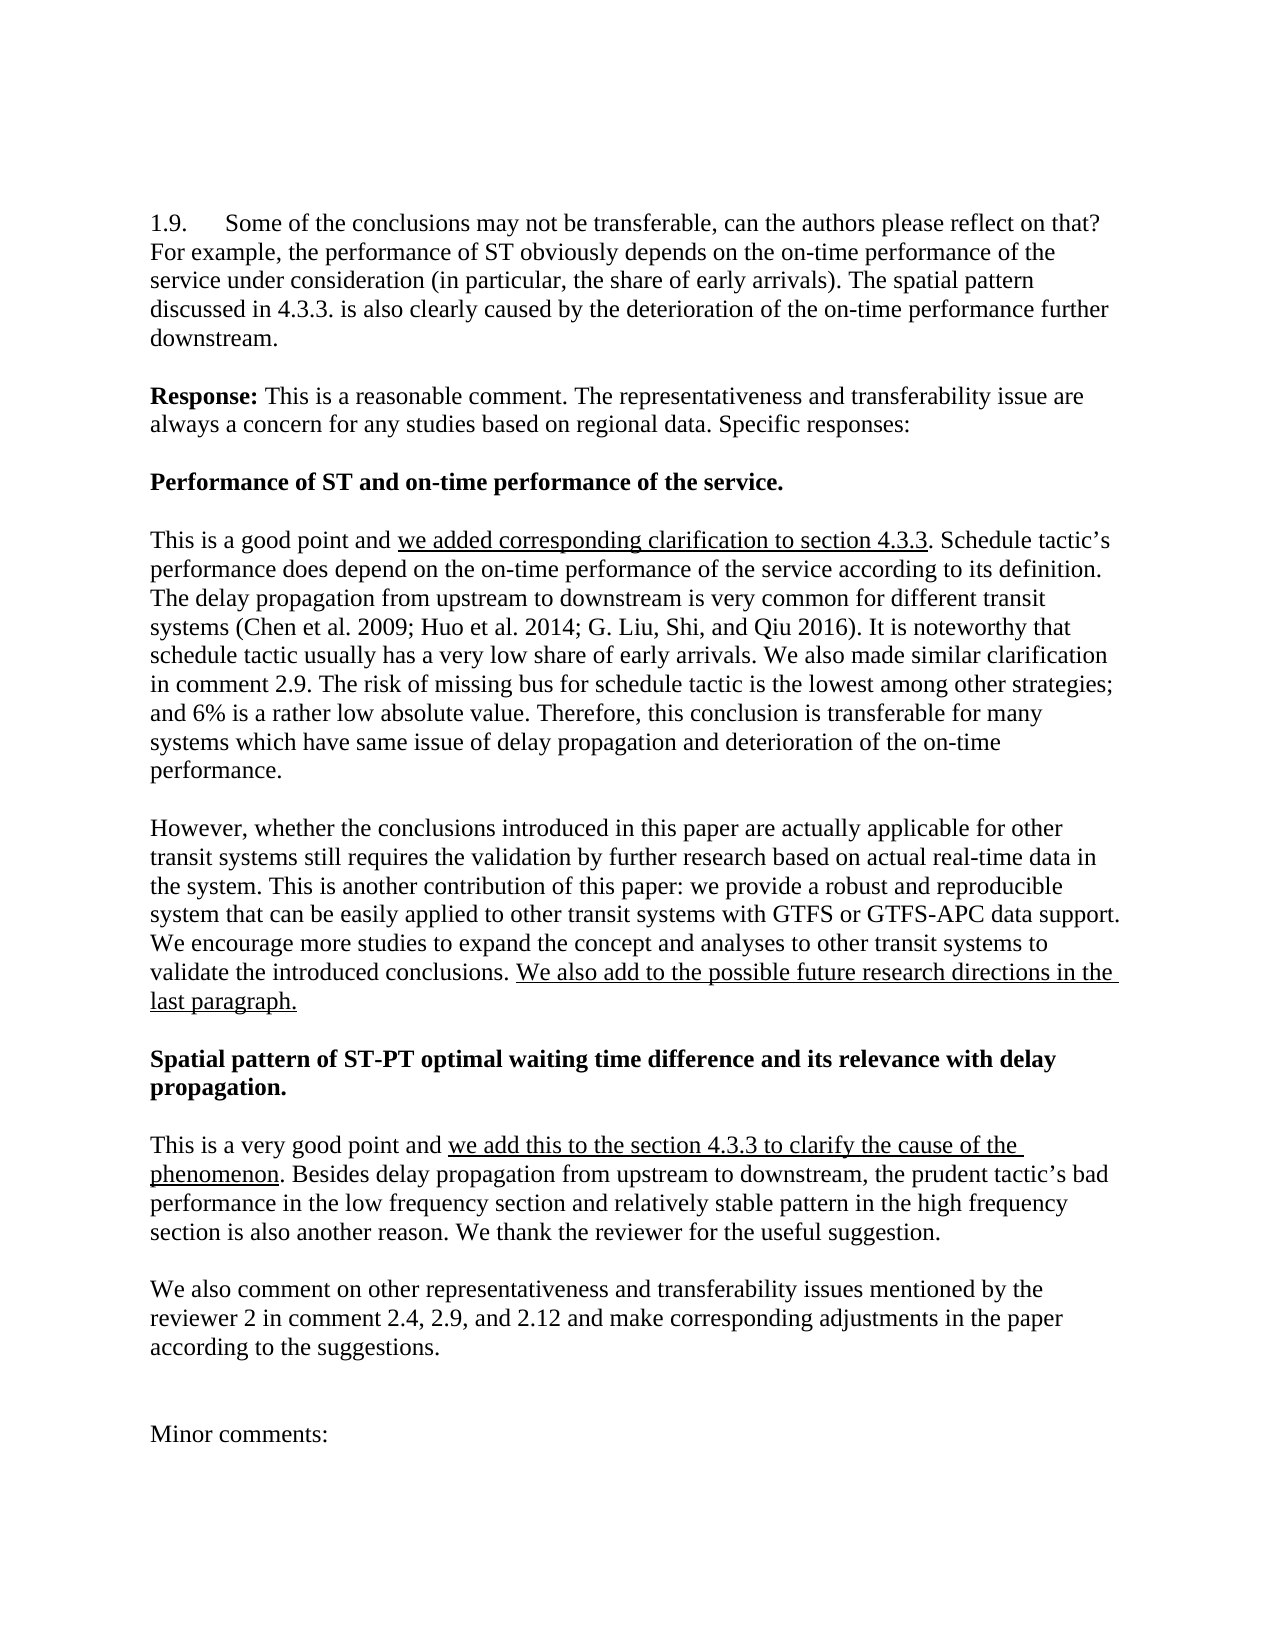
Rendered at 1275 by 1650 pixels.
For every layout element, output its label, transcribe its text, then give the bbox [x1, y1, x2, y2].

text Performance of ST and on-time performance of the service. [150, 467, 1125, 496]
text However, whether the conclusions introduced in this paper are actually applicable for other transit systems still requires the validation by further research based on actual real-time data in the system. This is another contribution of this paper: we provide a robust and reproducible system that can be easily applied to other transit systems with GTFS or GTFS-APC data support. We encourage more studies to expand the concept and analyses to other transit systems to validate the introduced conclusions. We also add to the possible future research directions in the last paragraph. [150, 813, 1125, 1014]
list Some of the conclusions may not be transferable, can the authors please reflect on that? For example, the performance of ST obviously depends on the on-time performance of the service under consideration (in particular, the share of early arrivals). The spatial pattern discussed in 4.3.3. is also clearly caused by the deterioration of the on-time performance further downstream. [150, 208, 1125, 352]
text Minor comments: [150, 1419, 1125, 1447]
text This is a very good point and we add this to the section 4.3.3 to clarify the cause of the phenomenon. Besides delay propagation from upstream to downstream, the prudent tactic’s bad performance in the low frequency section and relatively stable pattern in the high frequency section is also another reason. We thank the reviewer for the useful suggestion. [150, 1130, 1125, 1245]
text This is a good point and we added corresponding clarification to section 4.3.3. Schedule tactic’s performance does depend on the on-time performance of the service according to its definition. The delay propagation from upstream to downstream is very common for different transit systems (Chen et al. 2009; Huo et al. 2014; G. Liu, Shi, and Qiu 2016). It is noteworthy that schedule tactic usually has a very low share of early arrivals. We also made similar clarification in comment 2.9. The risk of missing bus for schedule tactic is the lowest among other strategies; and 6% is a rather low absolute value. Therefore, this conclusion is transferable for many systems which have same issue of delay propagation and deterioration of the on-time performance. [150, 525, 1125, 784]
text Spatial pattern of ST-PT optimal waiting time difference and its relevance with delay propagation. [150, 1044, 1125, 1101]
text We also comment on other representativeness and transferability issues mentioned by the reviewer 2 in comment 2.4, 2.9, and 2.12 and make corresponding adjustments in the paper according to the suggestions. [150, 1274, 1125, 1361]
text Response: This is a reasonable comment. The representativeness and transferability issue are always a concern for any studies based on regional data. Specific responses: [150, 381, 1125, 438]
